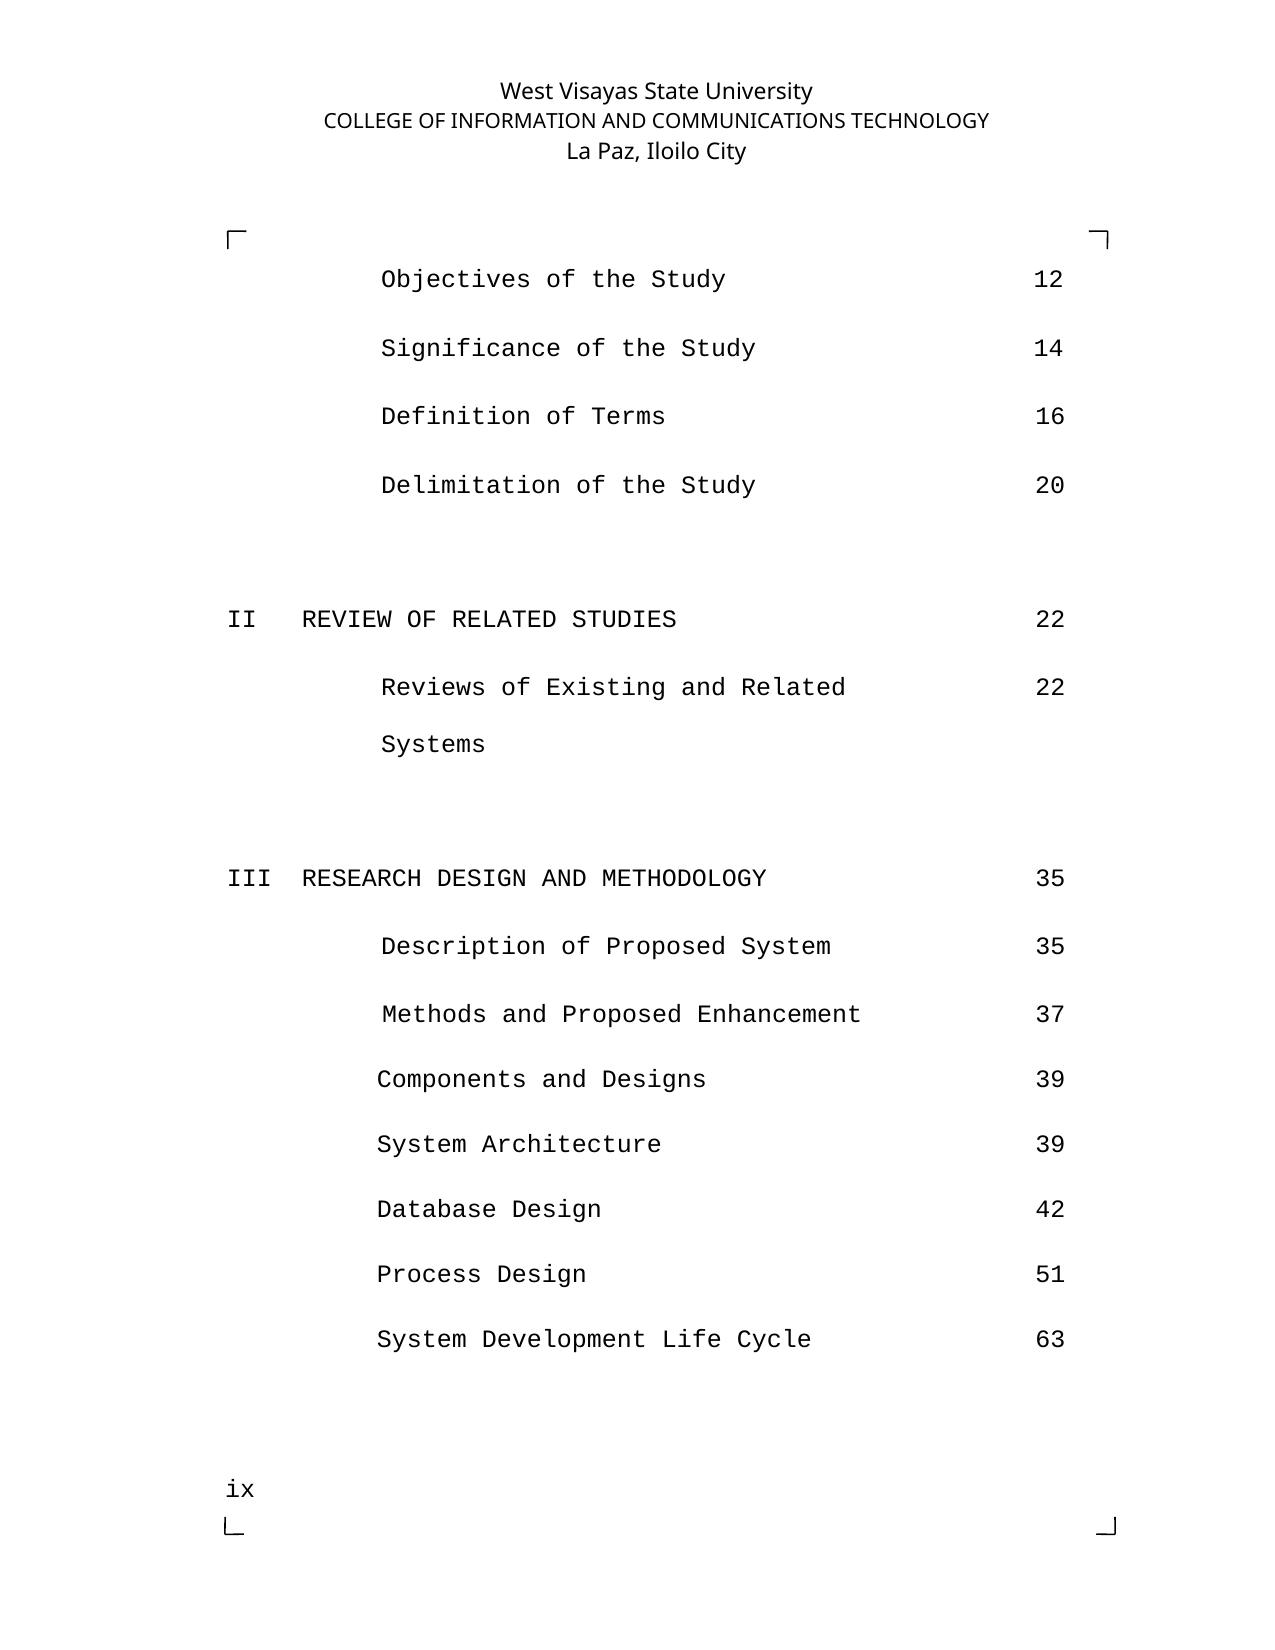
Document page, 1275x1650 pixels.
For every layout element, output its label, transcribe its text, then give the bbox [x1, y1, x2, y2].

table_cell 22 [944, 665, 1087, 855]
table_cell Description of Proposed System [225, 924, 944, 992]
table_cell 35 [944, 855, 1087, 924]
table_cell Significance of the Study [225, 326, 944, 394]
table_cell II REVIEW OF RELATED STUDIES [225, 596, 944, 665]
table_cell III RESEARCH DESIGN AND METHODOLOGY [225, 855, 944, 924]
table_cell 14 [944, 326, 1087, 394]
table_cell Definition of Terms [225, 394, 944, 462]
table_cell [225, 992, 944, 1386]
table_cell Objectives of the Study [225, 257, 944, 326]
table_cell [944, 992, 1087, 1386]
table_cell 22 [944, 596, 1087, 665]
table_cell 12 [944, 257, 1087, 326]
table_cell 20 [944, 463, 1087, 596]
table_cell Delimitation of the Study [225, 463, 944, 596]
table_cell 35 [944, 924, 1087, 992]
table_cell 16 [944, 394, 1087, 462]
table_cell Reviews of Existing and Related Systems [225, 665, 944, 855]
